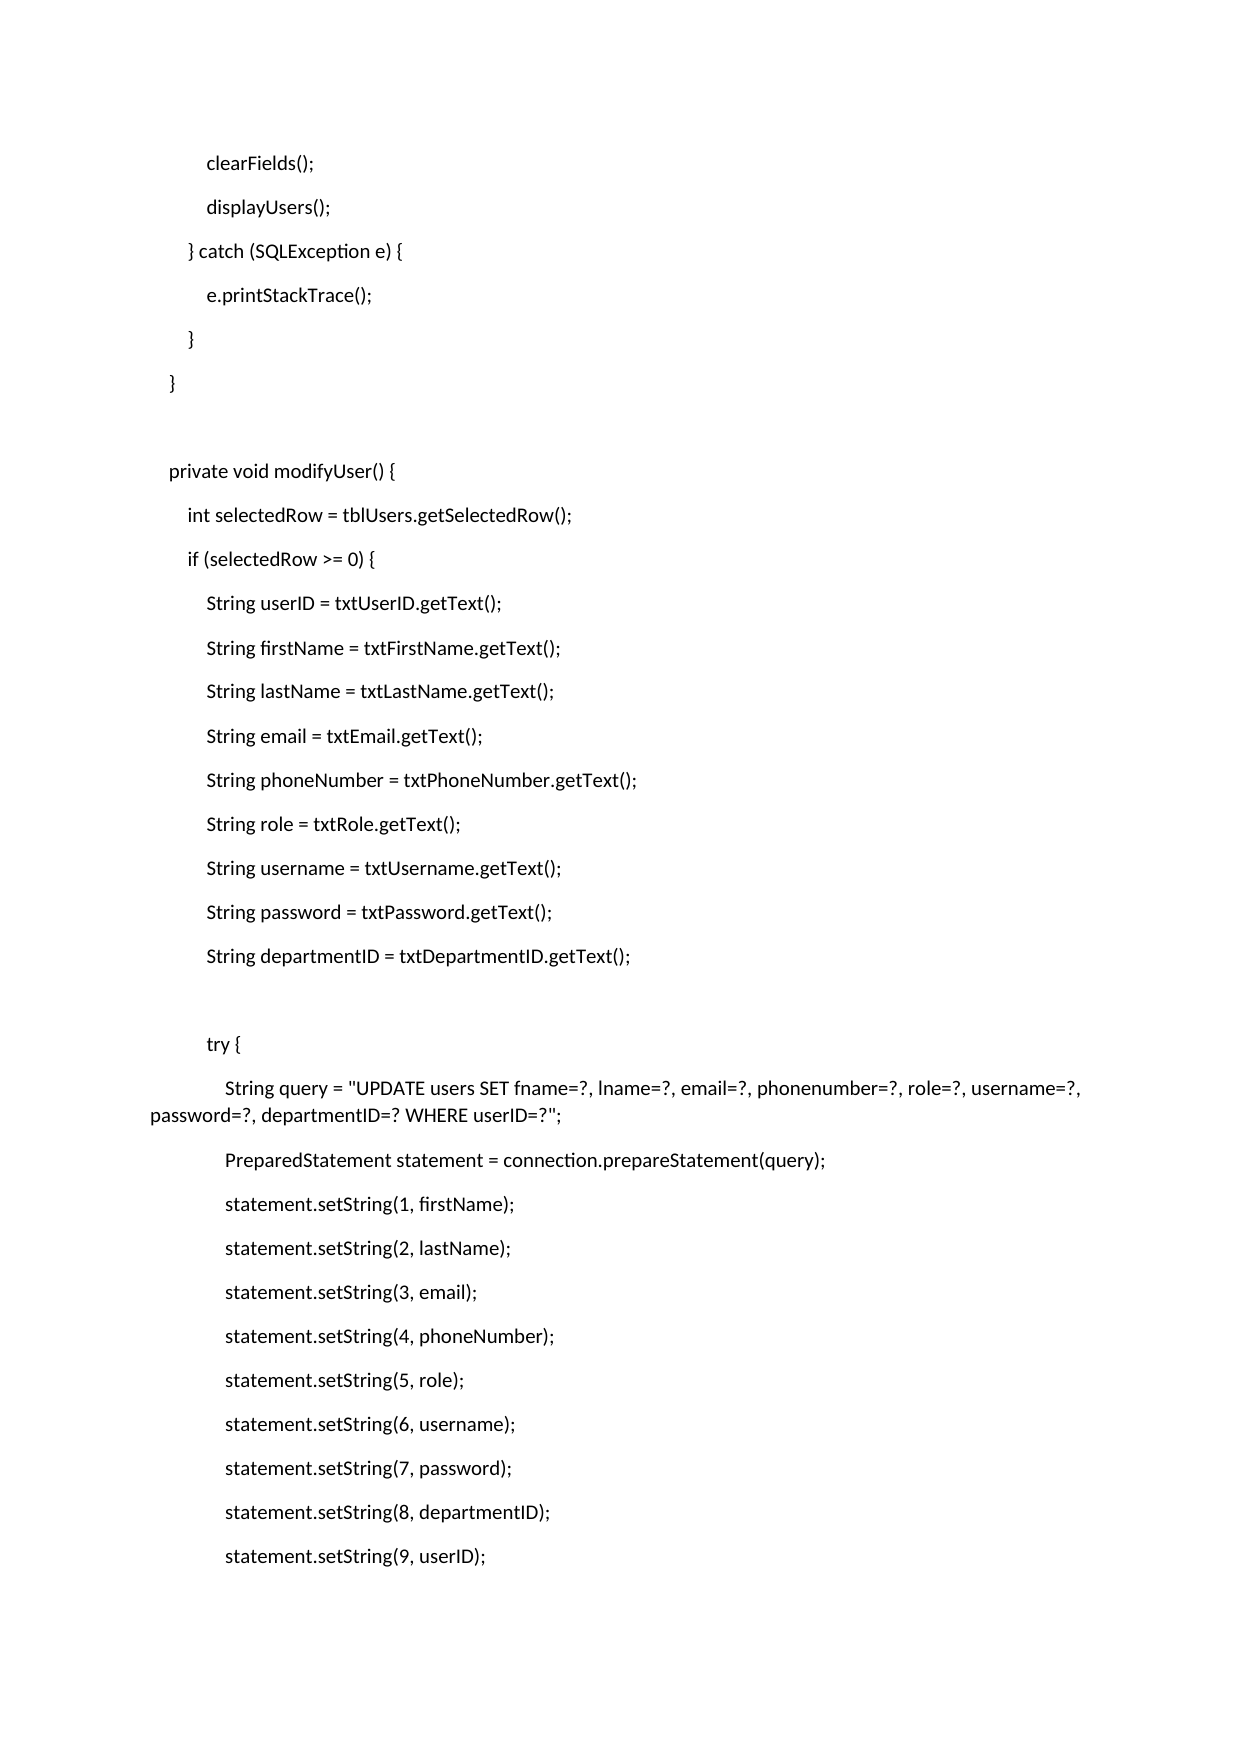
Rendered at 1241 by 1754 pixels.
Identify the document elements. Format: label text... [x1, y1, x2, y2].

text String username = txtUsername.getText(); [150, 855, 1090, 880]
text private void modifyUser() { [150, 458, 1090, 484]
text PreparedStatement statement = connection.prepareStatement(query); [150, 1147, 1090, 1172]
text statement.setString(6, username); [150, 1411, 1090, 1437]
text statement.setString(9, userID); [150, 1543, 1090, 1569]
text int selectedRow = tblUsers.getSelectedRow(); [150, 502, 1090, 528]
text String email = txtEmail.getText(); [150, 723, 1090, 748]
text statement.setString(1, firstName); [150, 1191, 1090, 1216]
text try { [150, 1031, 1090, 1057]
text String firstName = txtFirstName.getText(); [150, 635, 1090, 660]
text e.printStackTrace(); [150, 282, 1090, 308]
text if (selectedRow >= 0) { [150, 547, 1090, 572]
text statement.setString(5, role); [150, 1367, 1090, 1392]
text statement.setString(7, password); [150, 1455, 1090, 1481]
text statement.setString(4, phoneNumber); [150, 1323, 1090, 1348]
text } [150, 326, 1090, 352]
text clearFields(); [150, 150, 1090, 175]
text String role = txtRole.getText(); [150, 811, 1090, 836]
text String departmentID = txtDepartmentID.getText(); [150, 943, 1090, 968]
text String password = txtPassword.getText(); [150, 899, 1090, 924]
text String query = "UPDATE users SET fname=?, lname=?, email=?, phonenumber=?, role=?, username=?, password=?, departmentID=? WHERE userID=?"; [150, 1075, 1090, 1128]
text displayUsers(); [150, 194, 1090, 219]
text String lastName = txtLastName.getText(); [150, 679, 1090, 704]
text statement.setString(2, lastName); [150, 1235, 1090, 1260]
text statement.setString(3, email); [150, 1279, 1090, 1304]
text statement.setString(8, departmentID); [150, 1499, 1090, 1525]
text String phoneNumber = txtPhoneNumber.getText(); [150, 767, 1090, 792]
text String userID = txtUserID.getText(); [150, 591, 1090, 616]
text } catch (SQLException e) { [150, 238, 1090, 263]
text } [150, 370, 1090, 396]
